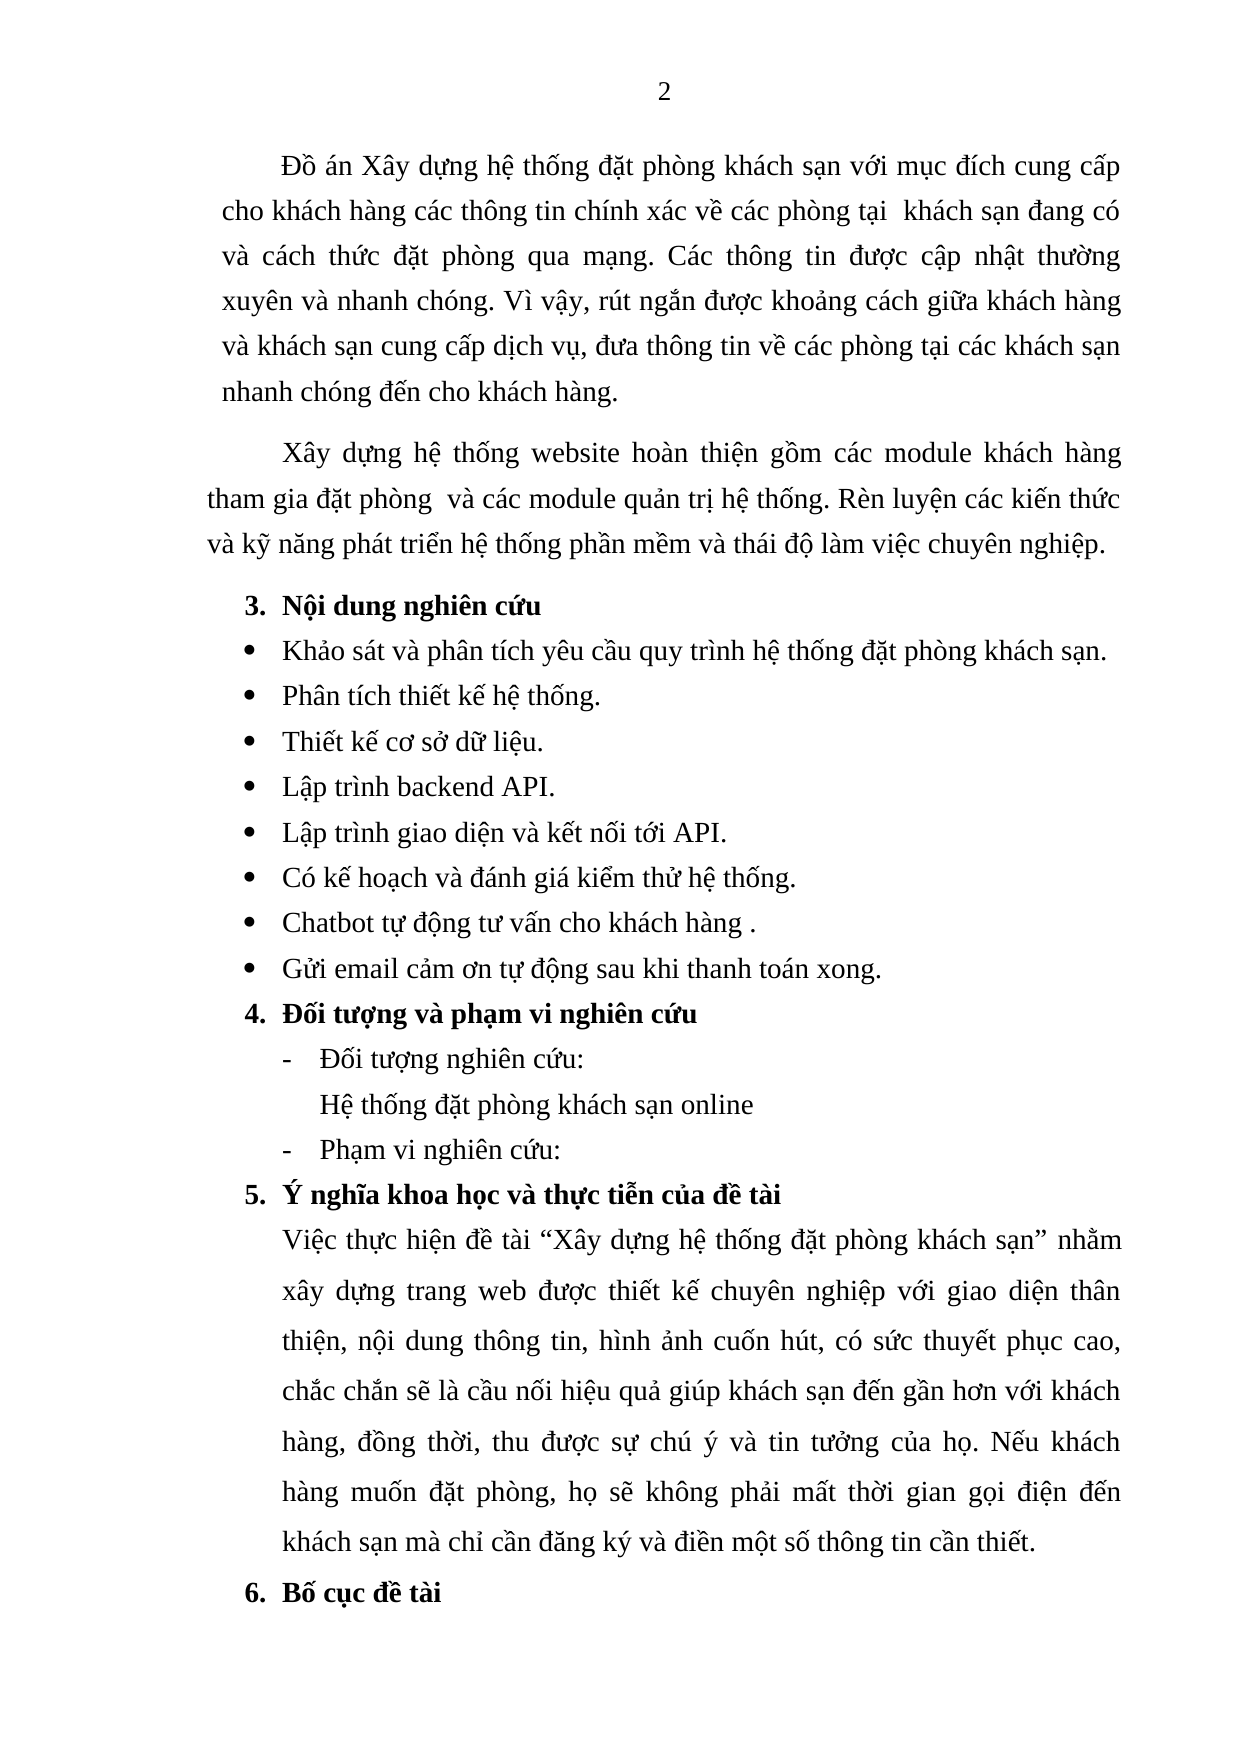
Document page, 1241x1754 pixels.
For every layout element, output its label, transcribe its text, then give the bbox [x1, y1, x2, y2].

list Ý nghĩa khoa học và thực tiễn của đề tài [244, 1177, 1122, 1211]
list Có kế hoạch và đánh giá kiểm thử hệ thống. [244, 860, 1122, 894]
list Lập trình backend API. [244, 769, 1122, 803]
list Bố cục đề tài [244, 1575, 1122, 1608]
list Lập trình giao diện và kết nối tới API. [244, 815, 1122, 848]
list Chatbot tự động tư vấn cho khách hàng . [244, 906, 1122, 939]
list Thiết kế cơ sở dữ liệu. [244, 724, 1122, 758]
list Hệ thống đặt phòng khách sạn online [319, 1087, 1122, 1120]
list Phân tích thiết kế hệ thống. [244, 678, 1122, 712]
list Nội dung nghiên cứu [244, 588, 1122, 621]
text Xây dựng hệ thống website hoàn thiện gồm các module khách hàng tham gia đặt phòng và các module quản trị hệ thống. Rèn luyện các kiến thức và kỹ năng phát triển hệ thống phần mềm và thái độ làm việc chuyên nghiệp. [207, 436, 1122, 559]
list Phạm vi nghiên cứu: [282, 1132, 1122, 1166]
list Gửi email cảm ơn tự động sau khi thanh toán xong. [244, 951, 1122, 985]
list Đối tượng và phạm vi nghiên cứu [244, 996, 1122, 1030]
list Khảo sát và phân tích yêu cầu quy trình hệ thống đặt phòng khách sạn. [244, 633, 1122, 667]
list Việc thực hiện đề tài “Xây dựng hệ thống đặt phòng khách sạn” nhằm xây dựng trang web được thiết kế chuyên nghiệp với giao diện thân thiện, nội dung thông tin, hình ảnh cuốn hút, có sức thuyết phục cao, chắc chắn sẽ là cầu nối hiệu quả giúp khách sạn đến gần hơn với khách hàng, đồng thời, thu được sự chú ý và tin tưởng của họ. Nếu khách hàng muốn đặt phòng, họ sẽ không phải mất thời gian gọi điện đến khách sạn mà chỉ cần đăng ký và điền một số thông tin cần thiết. [282, 1222, 1122, 1558]
list Đối tượng nghiên cứu: [282, 1042, 1122, 1075]
list Đồ án Xây dựng hệ thống đặt phòng khách sạn với mục đích cung cấp cho khách hàng các thông tin chính xác về các phòng tại khách sạn đang có và cách thức đặt phòng qua mạng. Các thông tin được cập nhật thường xuyên và nhanh chóng. Vì vậy, rút ngắn được khoảng cách giữa khách hàng và khách sạn cung cấp dịch vụ, đưa thông tin về các phòng tại các khách sạn nhanh chóng đến cho khách hàng. [222, 148, 1122, 407]
